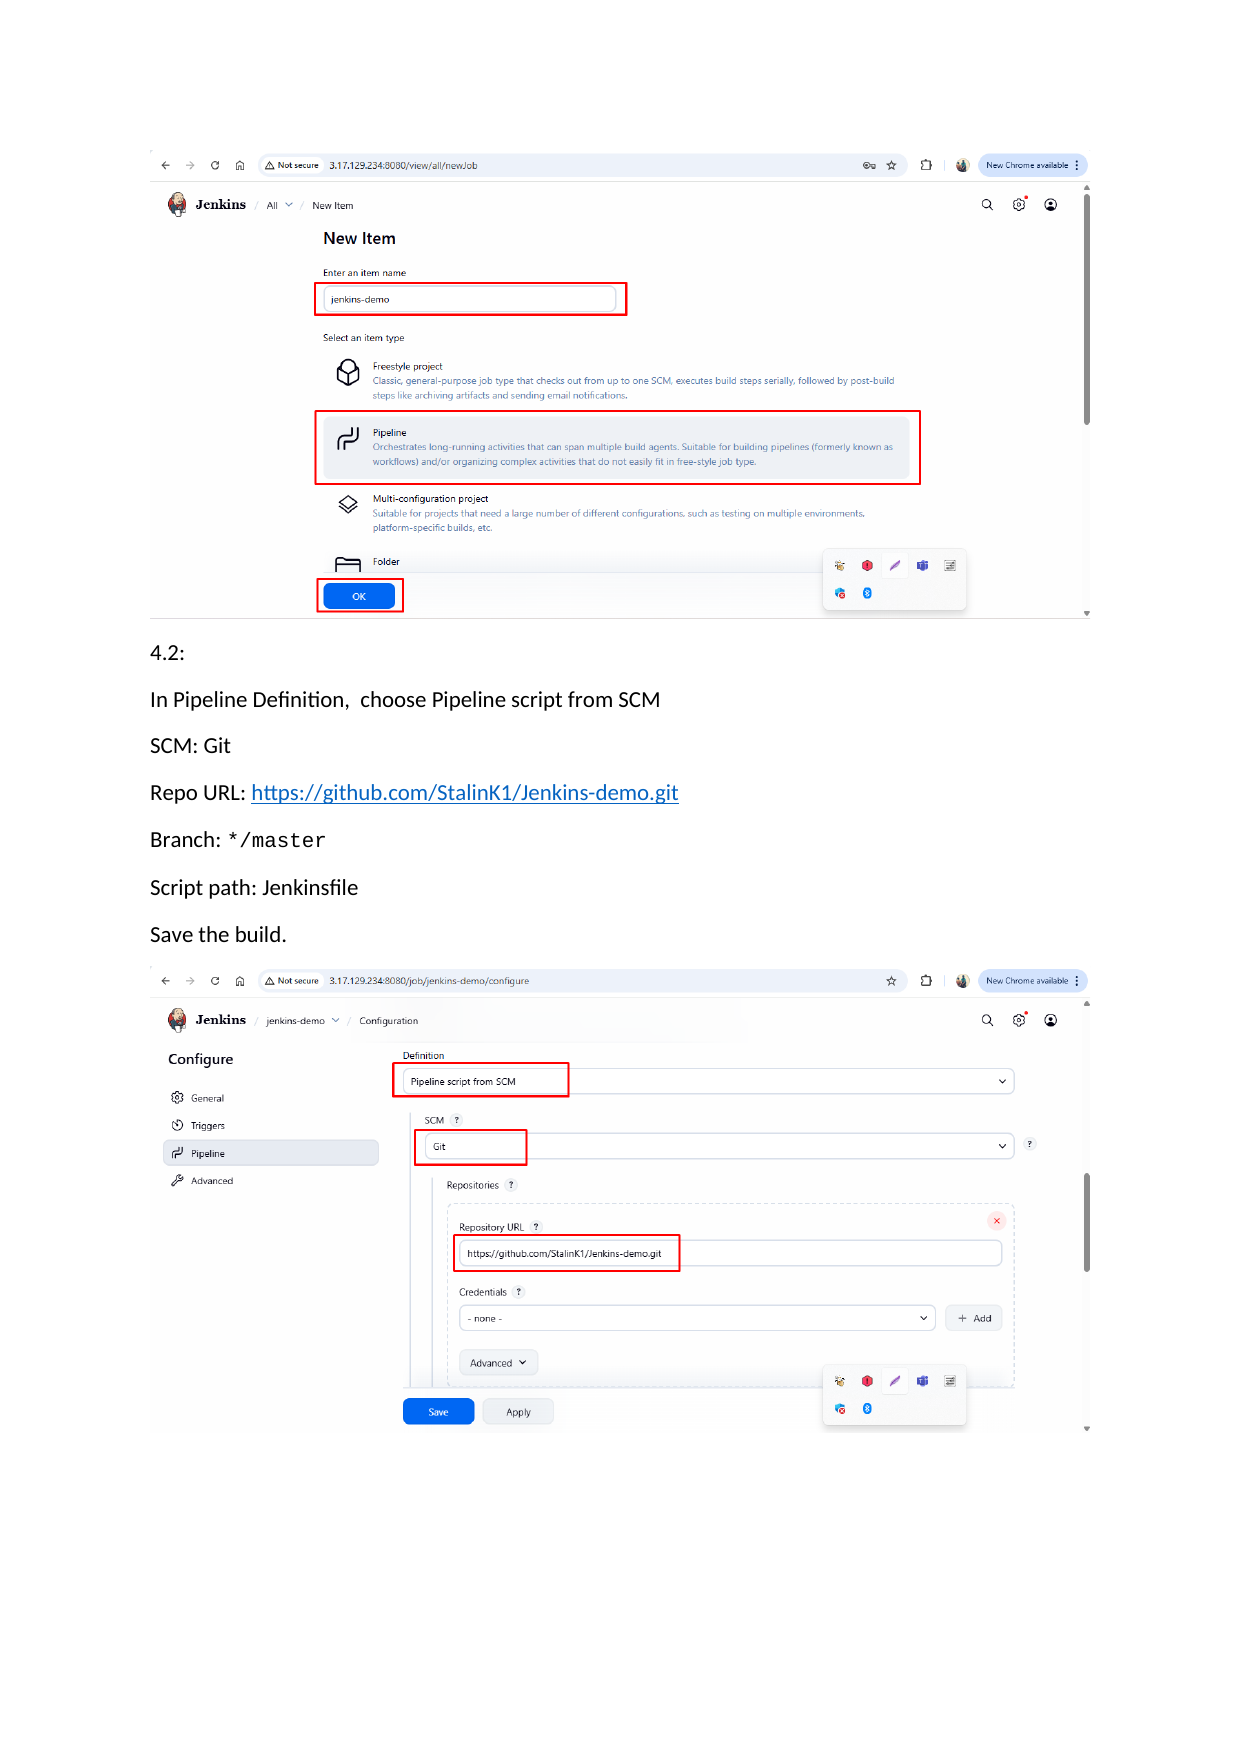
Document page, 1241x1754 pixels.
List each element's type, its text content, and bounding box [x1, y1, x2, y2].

text Save the build. [150, 920, 1090, 948]
text In Pipeline Definition, choose Pipeline script from SCM [150, 685, 1090, 713]
text Branch: */master [150, 825, 1090, 854]
text Script path: Jenkinsfile [150, 873, 1090, 901]
text SCM: Git [150, 732, 1090, 760]
text 4.2: [150, 638, 1090, 666]
text Repo URL: https://github.com/StalinK1/Jenkins-demo.git [150, 778, 1090, 807]
picture [150, 150, 1091, 619]
picture [150, 966, 1091, 1433]
